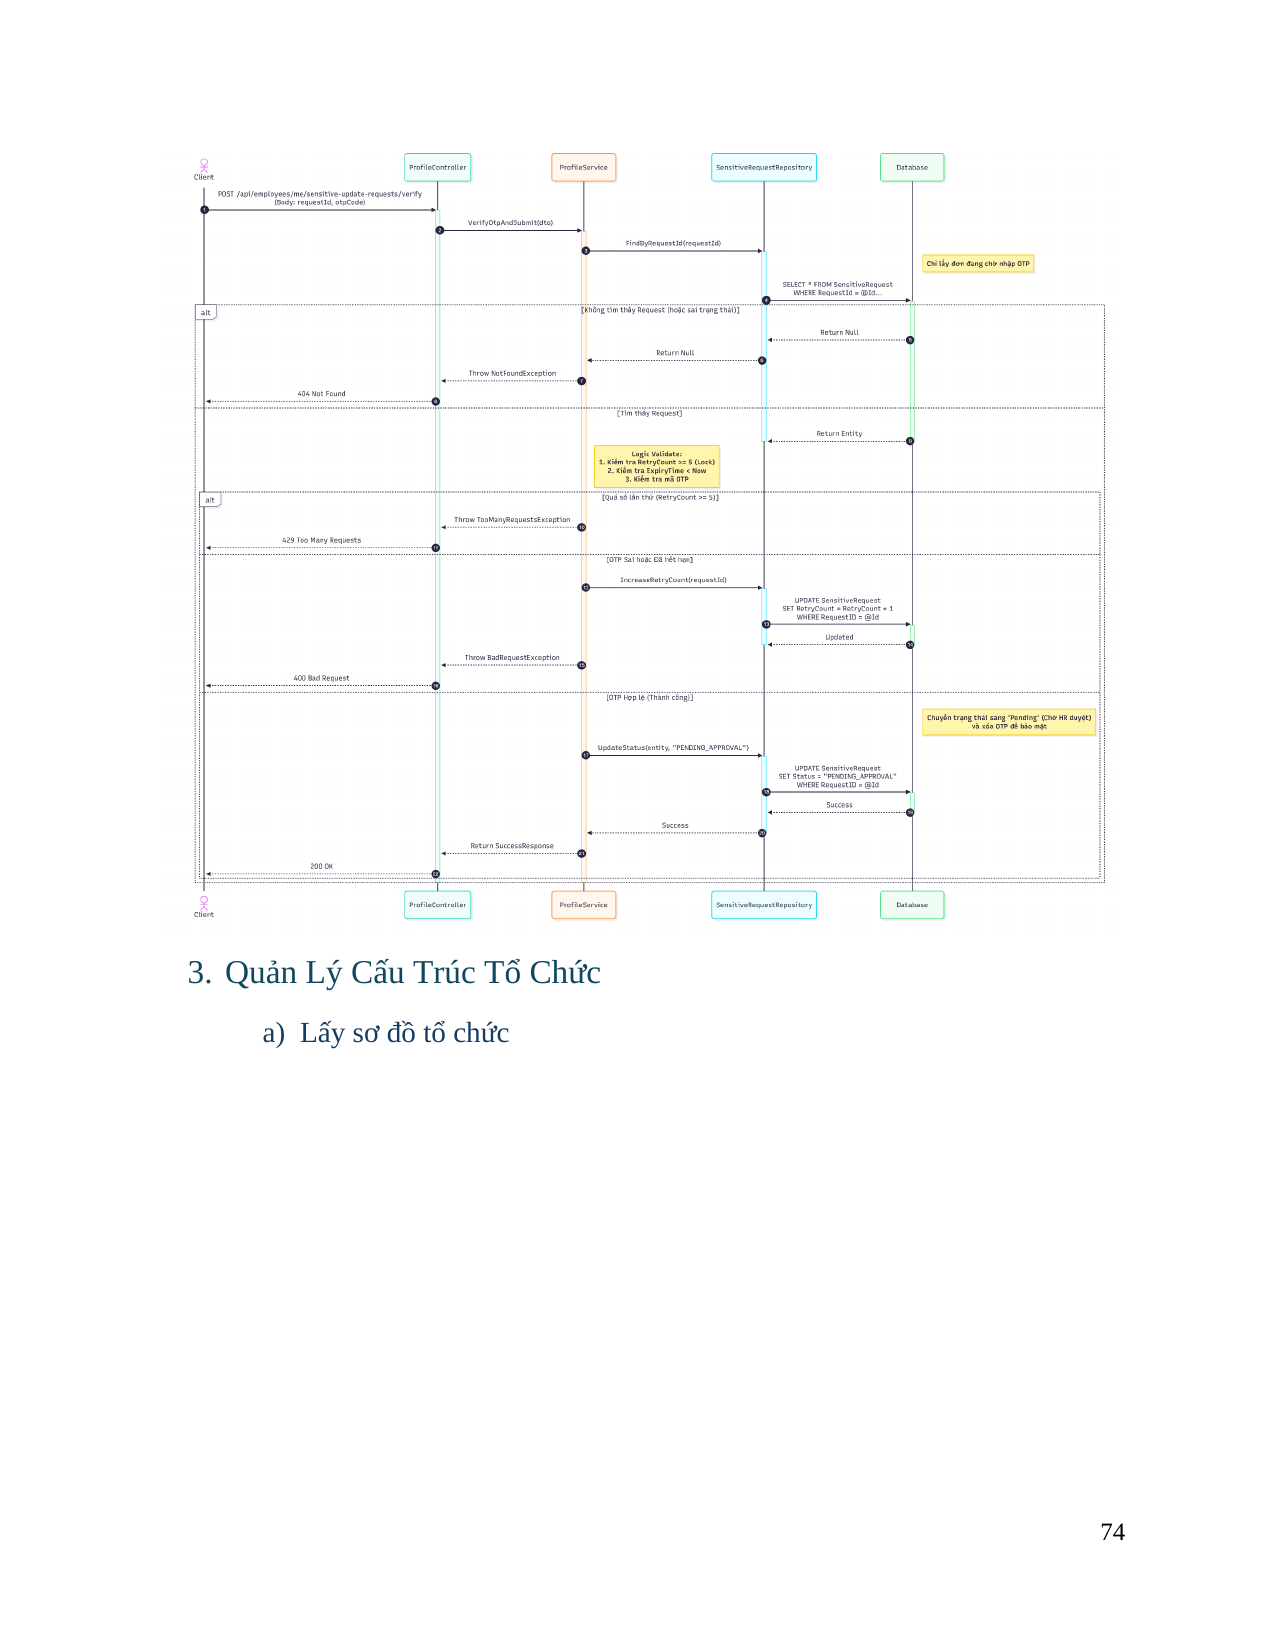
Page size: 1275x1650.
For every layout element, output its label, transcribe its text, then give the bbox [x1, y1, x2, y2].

list Lấy sơ đồ tổ chức [262, 1015, 1125, 1049]
subtitle Quản Lý Cấu Trúc Tổ Chức [187, 952, 1125, 990]
picture [150, 150, 1125, 936]
